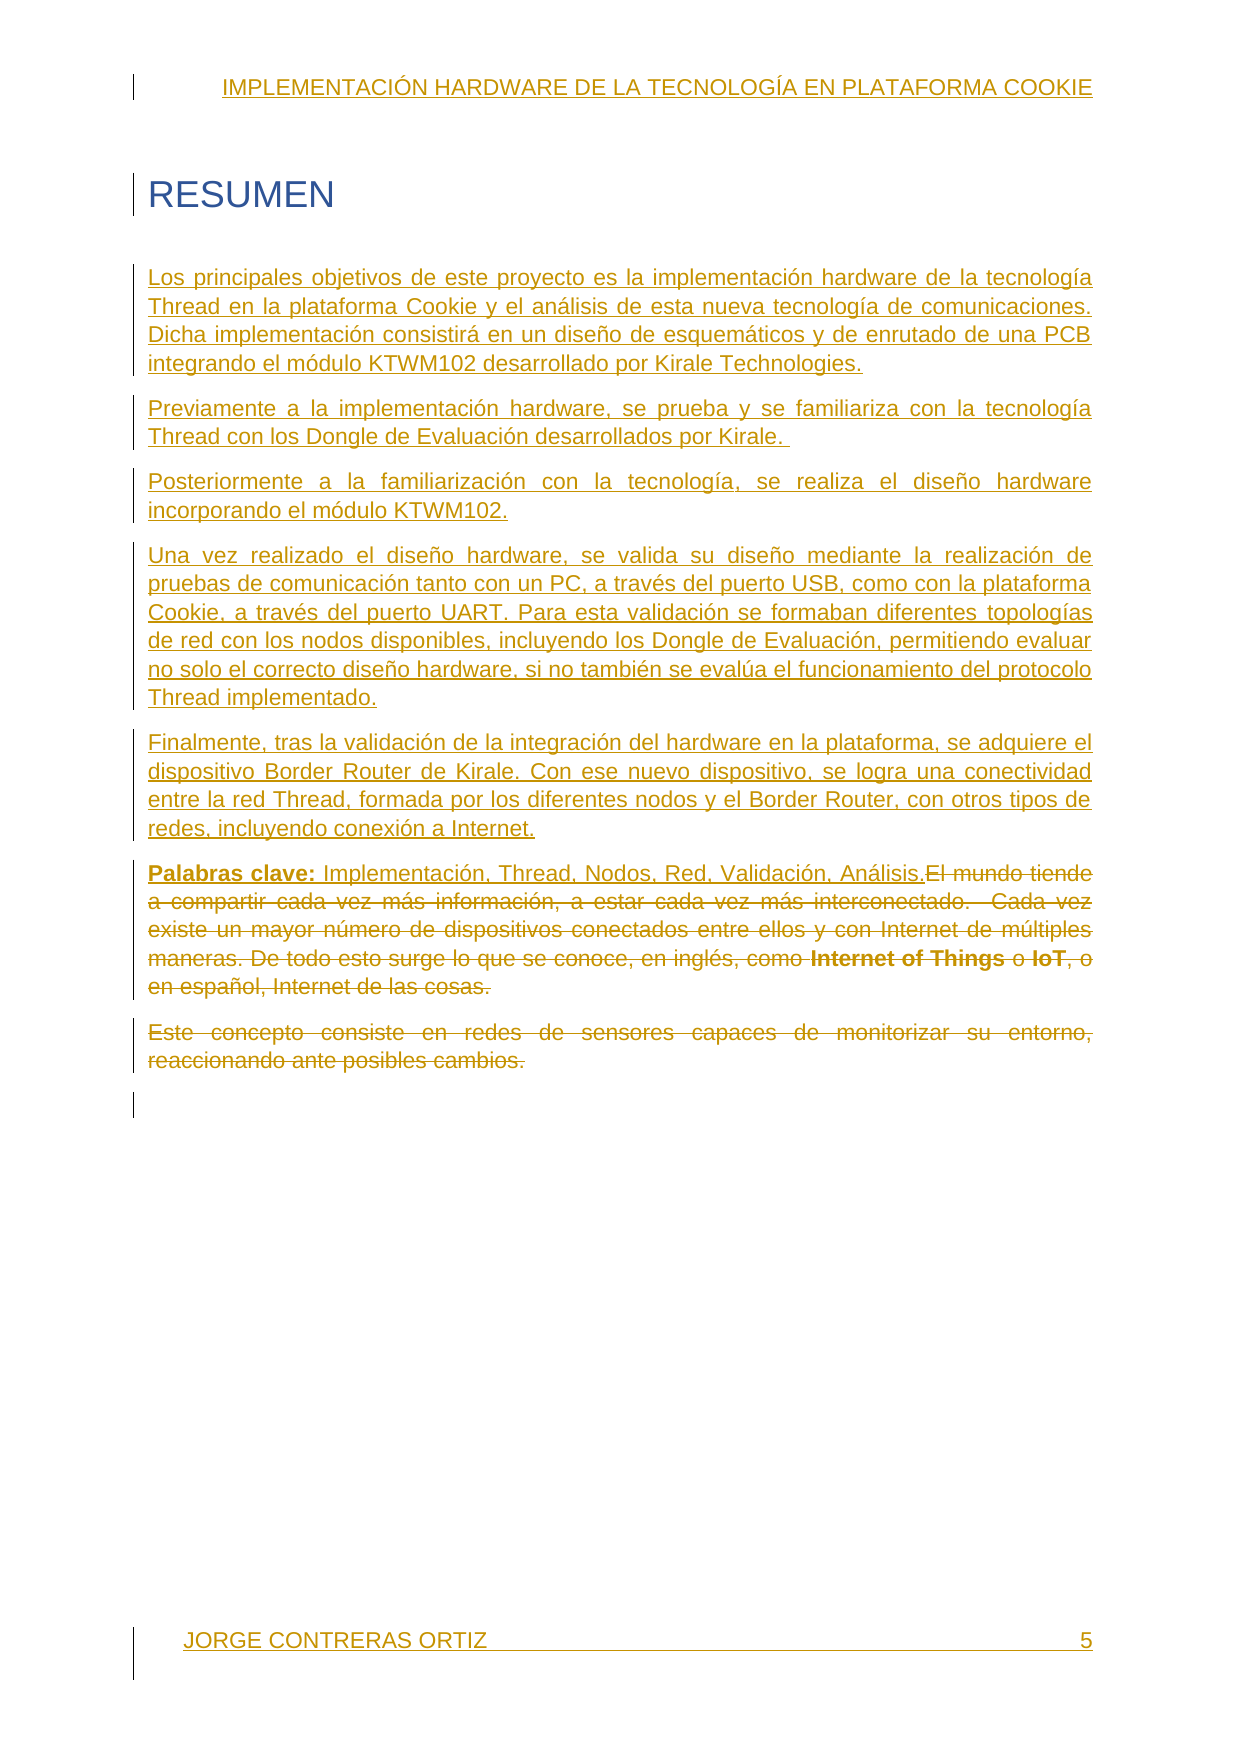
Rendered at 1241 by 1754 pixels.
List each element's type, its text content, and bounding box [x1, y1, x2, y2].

subtitle RESUMEN [148, 173, 1092, 216]
